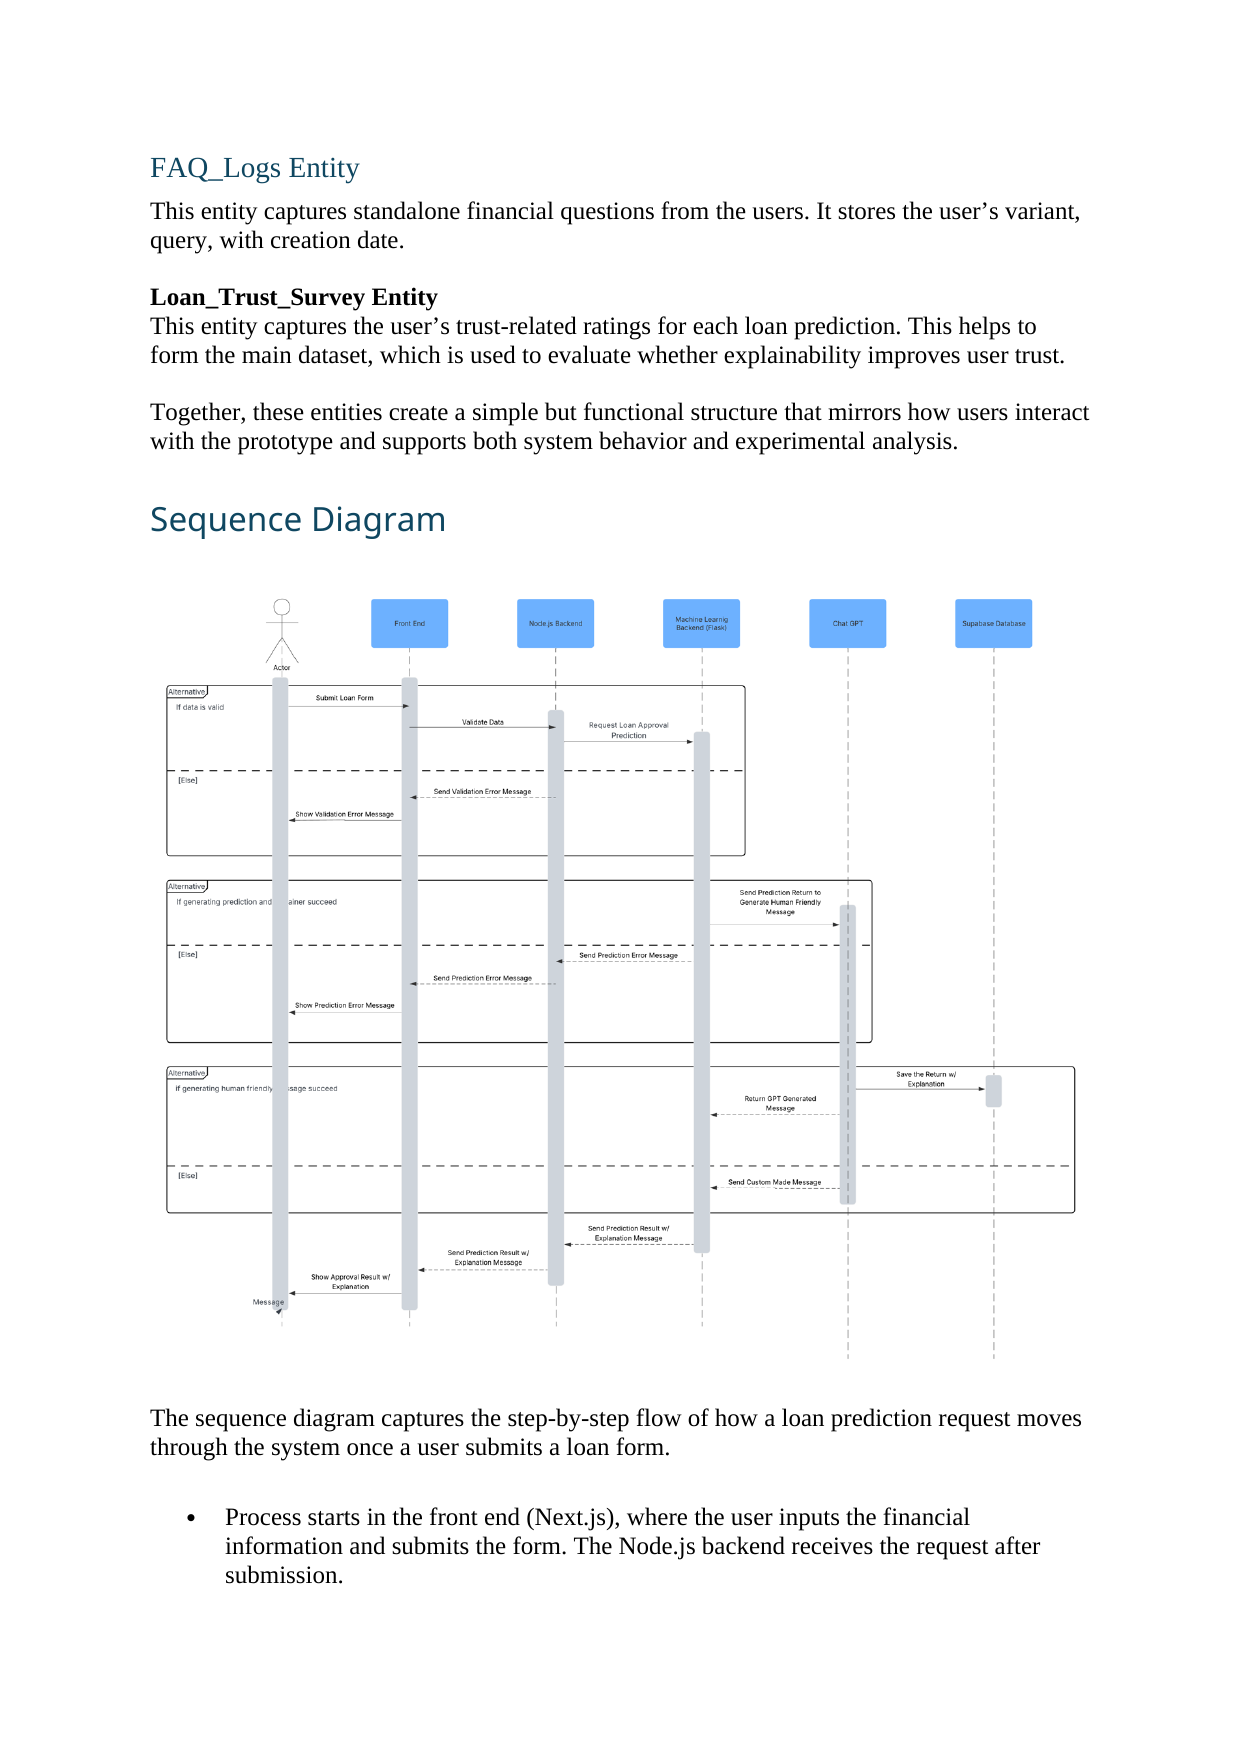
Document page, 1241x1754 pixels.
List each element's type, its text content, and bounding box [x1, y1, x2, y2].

subtitle FAQ_Logs Entity [150, 150, 1090, 183]
text Together, these entities create a simple but functional structure that mirrors how users interact with the prototype and supports both system behavior and experimental analysis. [150, 397, 1090, 455]
text The sequence diagram captures the step-by-step flow of how a loan prediction request moves through the system once a user submits a loan form. [150, 1403, 1090, 1461]
text This entity captures standalone financial questions from the users. It stores the user’s variant, query, with creation date. [150, 196, 1090, 253]
picture [150, 582, 1091, 1375]
list Process starts in the front end (Next.js), where the user inputs the financial information and submits the form. The Node.js backend receives the request after submission. [187, 1502, 1090, 1588]
text Loan_Trust_Survey Entity [150, 282, 1090, 311]
text This entity captures the user’s trust-related ratings for each loan prediction. This helps to form the main dataset, which is used to evaluate whether explainability improves user trust. [150, 311, 1090, 368]
subtitle Sequence Diagram [150, 496, 1090, 541]
